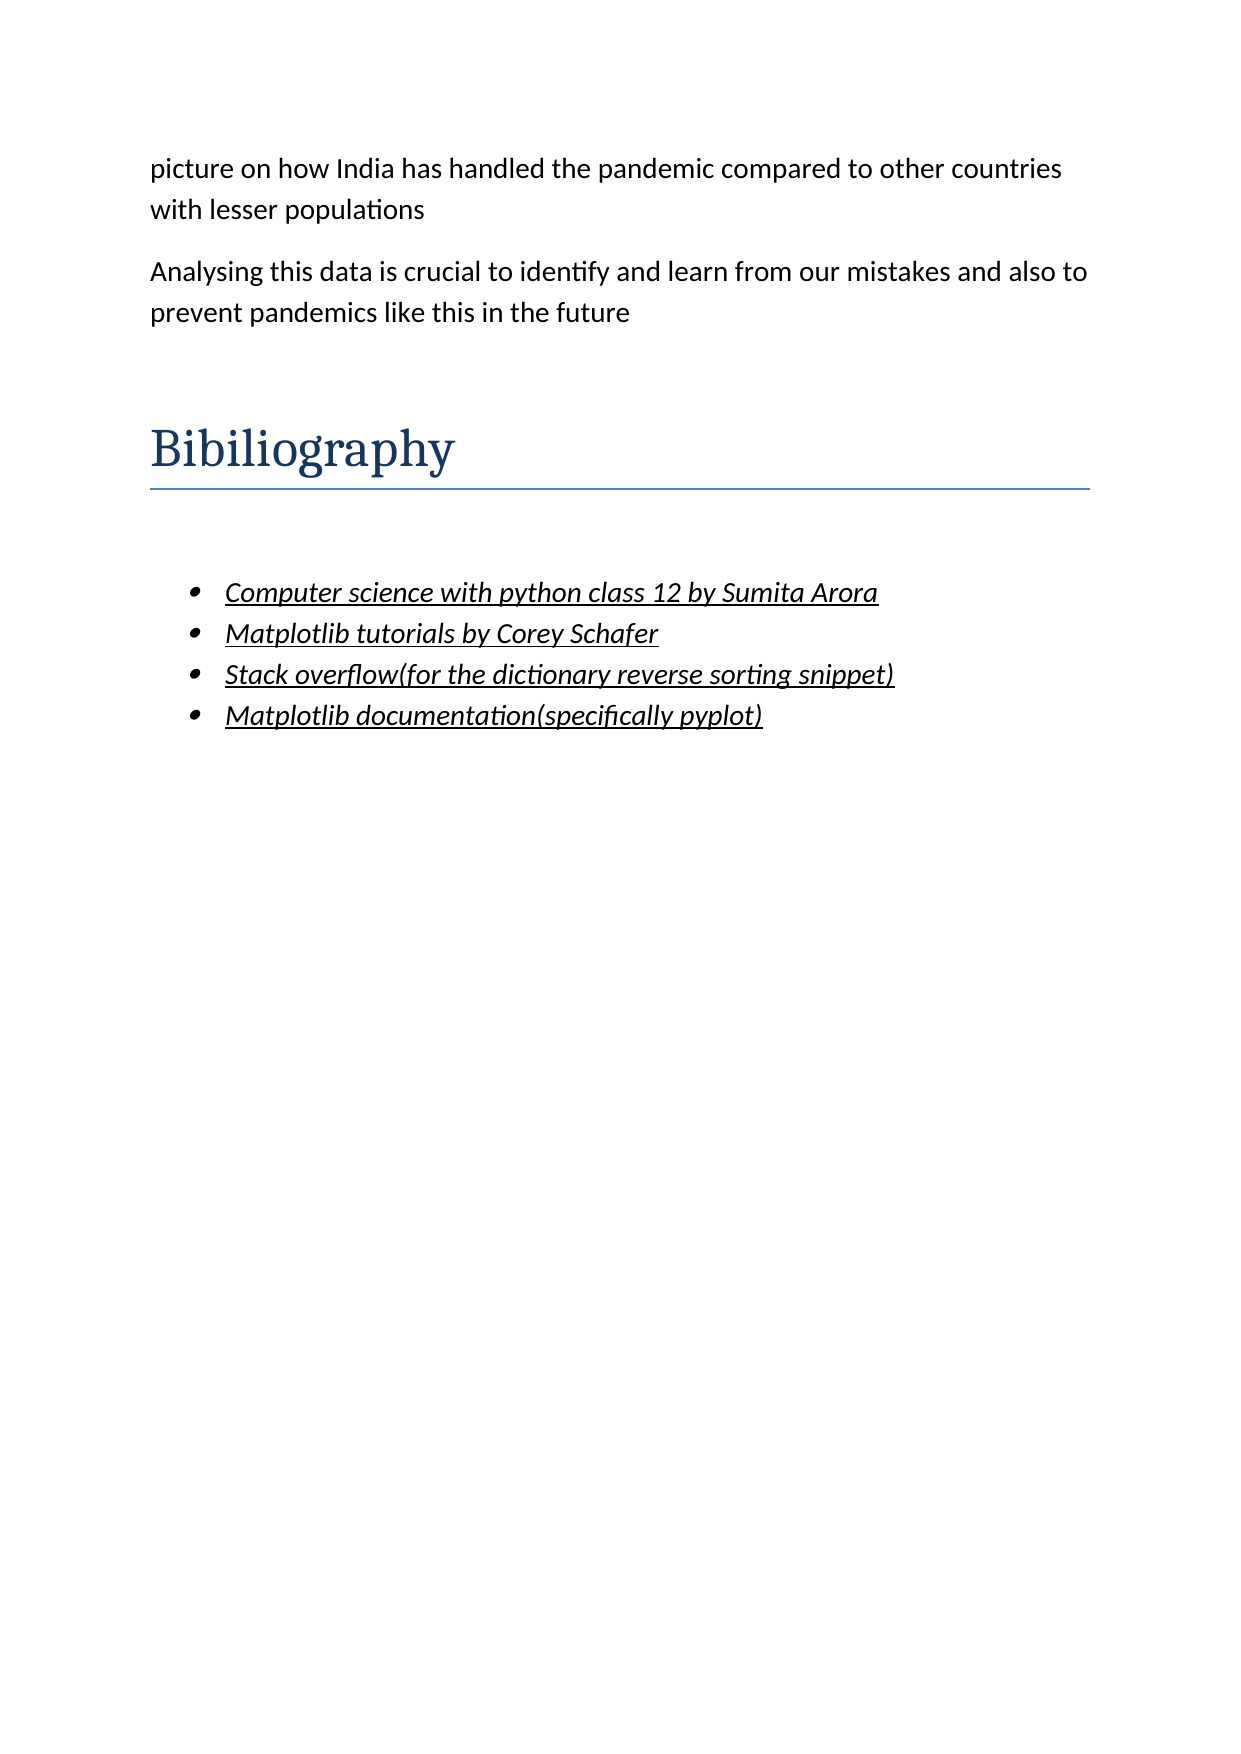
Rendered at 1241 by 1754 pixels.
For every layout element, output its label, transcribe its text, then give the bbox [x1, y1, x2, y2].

text Analysing this data is crucial to identify and learn from our mistakes and also to prevent pandemics like this in the future [150, 253, 1090, 329]
title Bibiliography [150, 417, 1090, 488]
list Computer science with python class 12 by Sumita Arora [187, 574, 1090, 610]
list Stack overflow(for the dictionary reverse sorting snippet) [187, 656, 1090, 692]
list Matplotlib documentation(specifically pyplot) [187, 697, 1090, 733]
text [150, 150, 1090, 227]
list Matplotlib tutorials by Corey Schafer [187, 615, 1090, 651]
